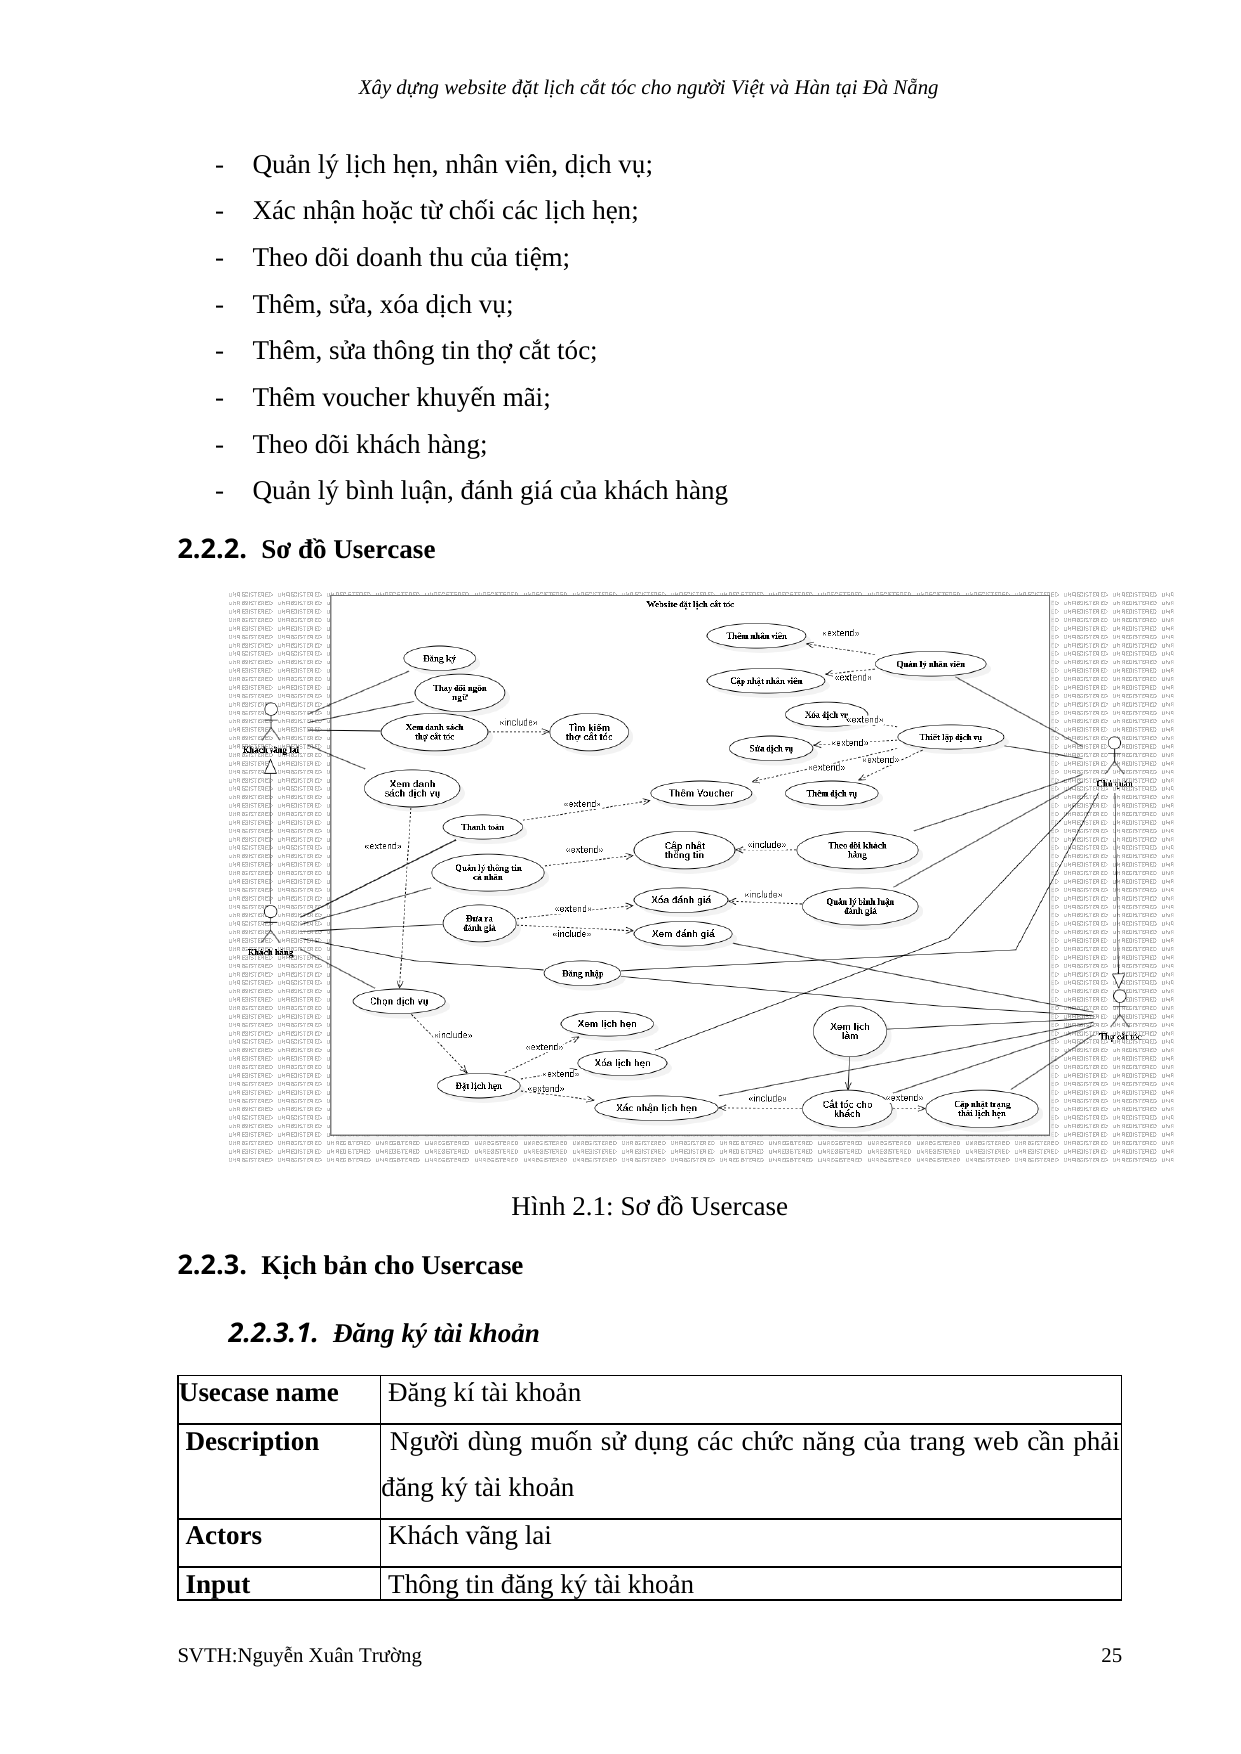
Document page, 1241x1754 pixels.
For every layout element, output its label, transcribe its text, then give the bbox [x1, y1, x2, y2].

table_cell Người dùng muốn sử dụng các chức năng của trang web cần phải đăng ký tài khoản [381, 1425, 1121, 1518]
list Theo dõi doanh thu của tiệm; [215, 241, 1122, 272]
table_cell Input [179, 1568, 380, 1599]
table_header Usecase name [179, 1376, 380, 1423]
list Theo dõi khách hàng; [215, 428, 1122, 459]
list Thêm, sửa, xóa dịch vụ; [215, 288, 1122, 319]
picture [228, 588, 1174, 1163]
list Thêm, sửa thông tin thợ cắt tóc; [215, 334, 1122, 366]
table_cell Khách vãng lai [381, 1520, 1121, 1566]
list Quản lý lịch hẹn, nhân viên, dịch vụ; [215, 148, 1122, 179]
subtitle Sơ đồ Usercase [177, 1190, 1122, 1222]
list Xác nhận hoặc từ chối các lịch hẹn; [215, 194, 1122, 226]
table_cell Description [179, 1425, 380, 1518]
subtitle Kịch bản cho Usercase [177, 1245, 1122, 1282]
subtitle Đăng ký tài khoản [177, 1313, 1122, 1350]
table_header Đăng kí tài khoản [381, 1376, 1121, 1423]
subtitle Sơ đồ Usercase [177, 529, 1122, 566]
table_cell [381, 1568, 1121, 1599]
table_cell Actors [179, 1520, 380, 1566]
list Thêm voucher khuyến mãi; [215, 381, 1122, 412]
list Quản lý bình luận, đánh giá của khách hàng [215, 474, 1122, 506]
